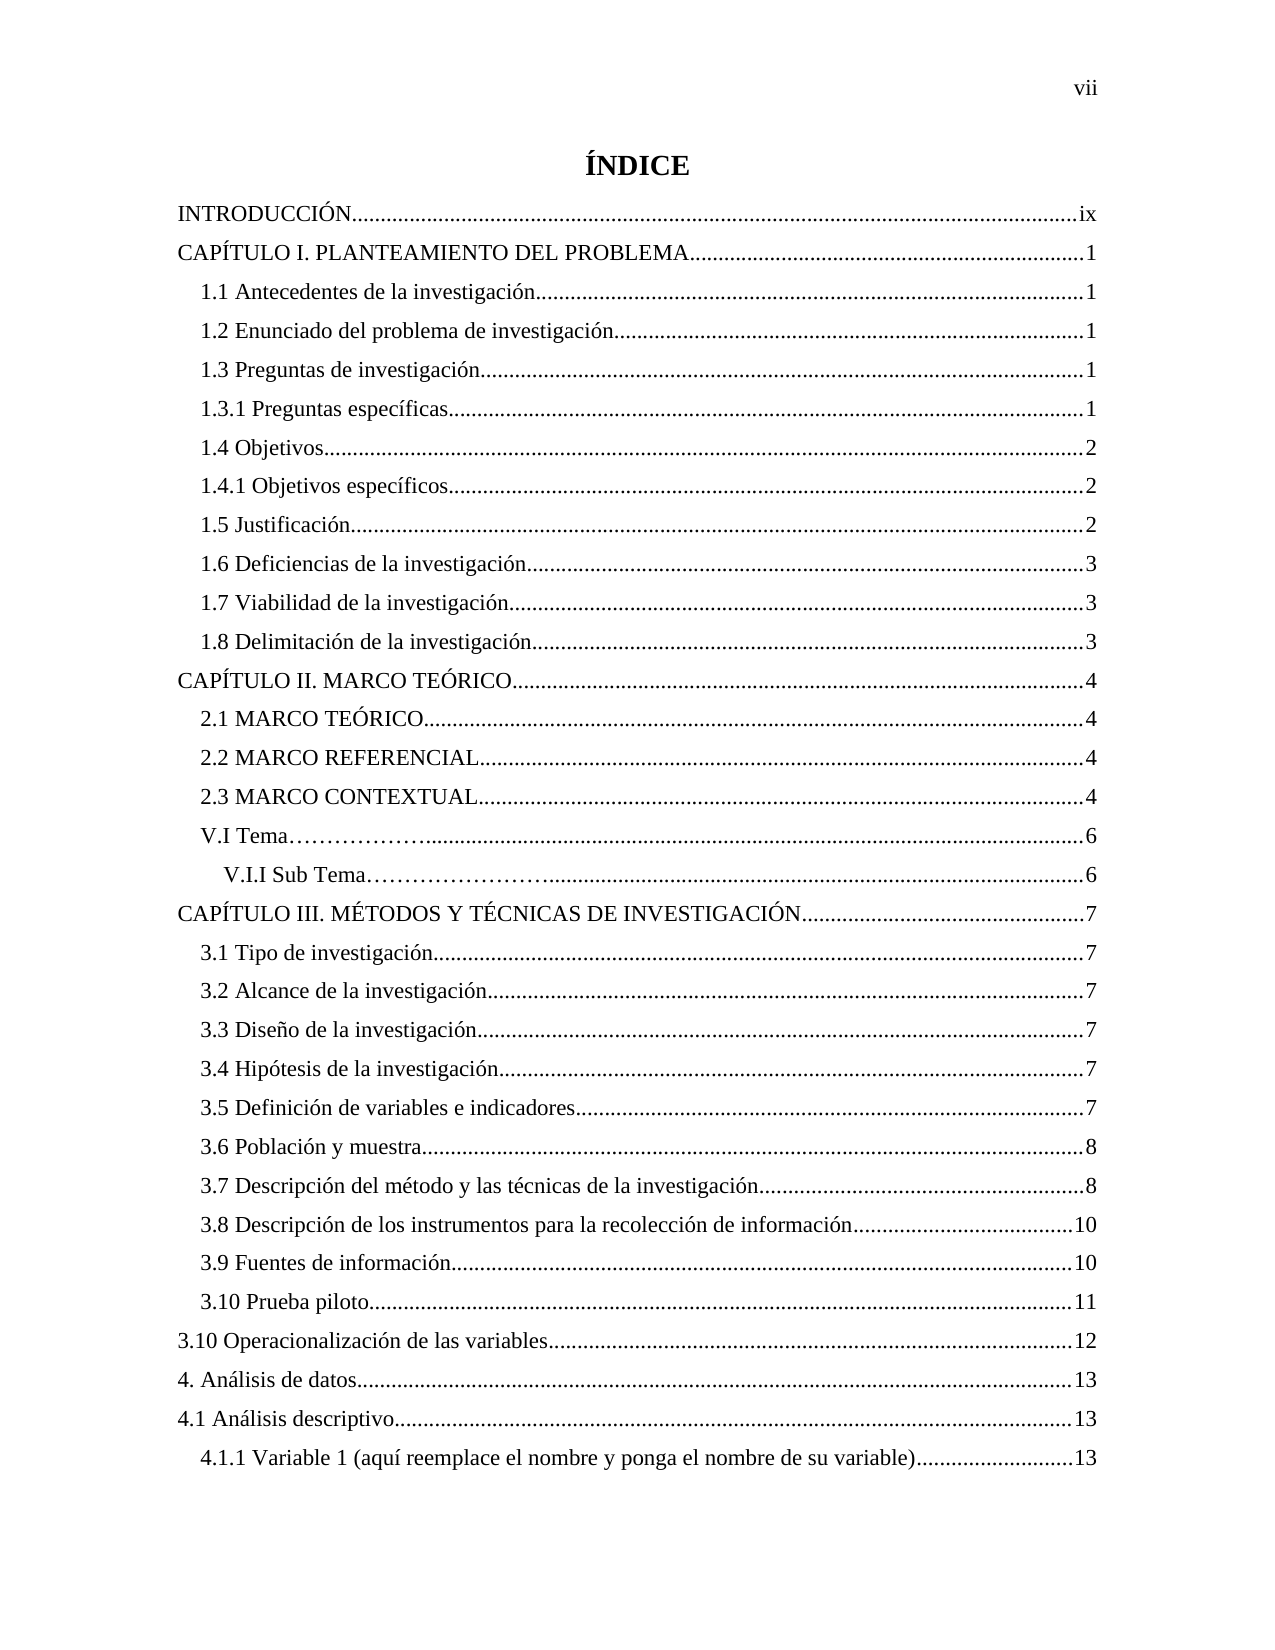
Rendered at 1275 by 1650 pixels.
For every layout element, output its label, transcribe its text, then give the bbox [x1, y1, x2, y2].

text ÍNDICE [177, 148, 1098, 181]
